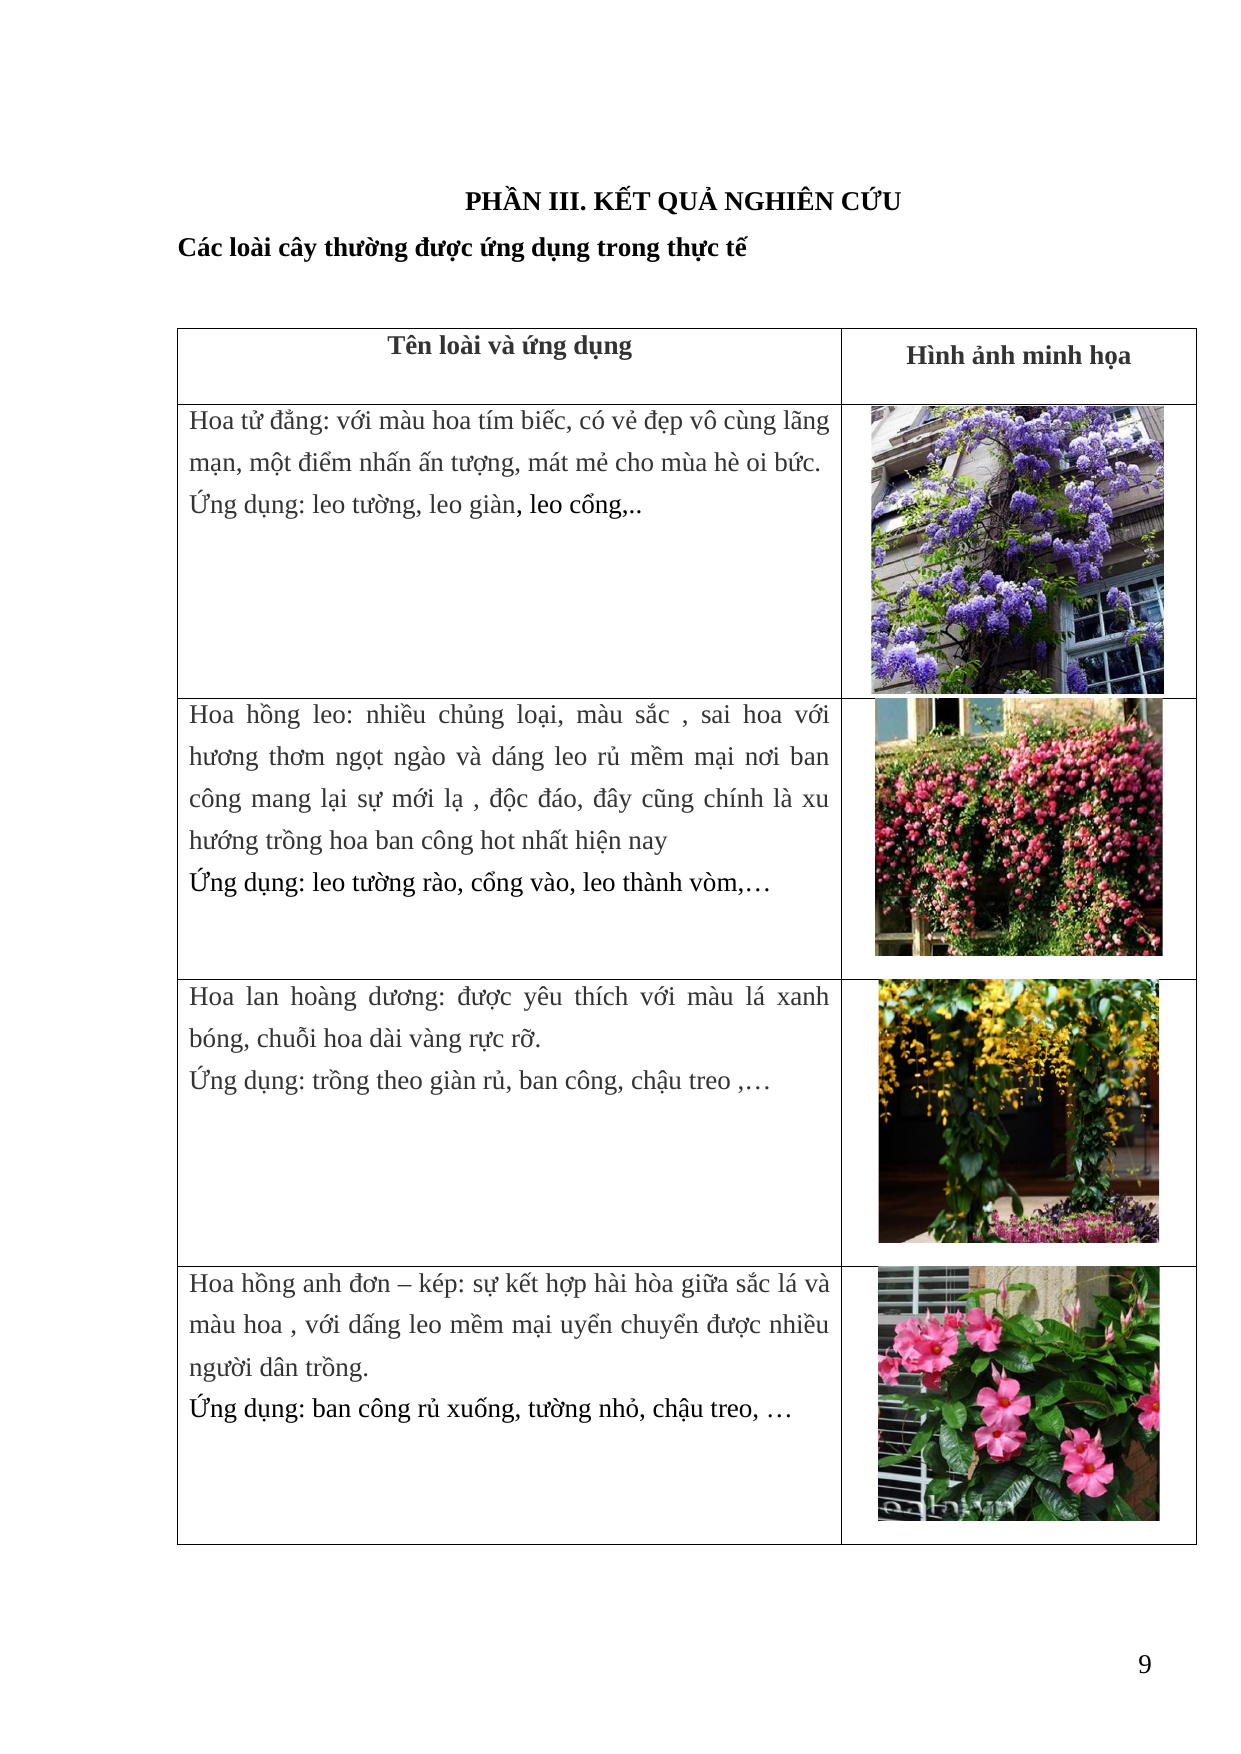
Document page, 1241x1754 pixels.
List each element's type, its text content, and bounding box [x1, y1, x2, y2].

table_cell [842, 405, 1196, 697]
table_cell Hoa hồng leo: nhiều chủng loại, màu sắc , sai hoa với hương thơm ngọt ngào và dáng leo rủ mềm mại nơi ban công mang lại sự mới lạ , độc đáo, đây cũng chính là xu hướng trồng hoa ban công hot nhất hiện nay Ứng dụng: leo tường rào, cổng vào, leo thành vòm,… [178, 699, 841, 979]
subtitle Các loài cây thường được ứng dụng trong thực tế [177, 231, 1152, 262]
table_cell Hoa tử đẳng: với màu hoa tím biếc, có vẻ đẹp vô cùng lãng mạn, một điểm nhấn ấn tượng, mát mẻ cho mùa hè oi bức. Ứng dụng: leo tường, leo giàn, leo cổng,.. [178, 405, 841, 697]
picture [878, 979, 1160, 1243]
picture [875, 698, 1163, 956]
table_header Hình ảnh minh họa [842, 329, 1196, 403]
table_cell Hoa lan hoàng dương: được yêu thích với màu lá xanh bóng, chuỗi hoa dài vàng rực rỡ. Ứng dụng: trồng theo giàn rủ, ban công, chậu treo ,… [178, 980, 841, 1266]
table_cell [842, 1267, 1196, 1544]
picture [871, 406, 1164, 694]
table_cell [842, 980, 1196, 1266]
picture [878, 1266, 1160, 1521]
table_header Tên loài và ứng dụng [178, 329, 841, 403]
subtitle KẾT QUẢ NGHIÊN CỨU [215, 185, 1152, 216]
table_cell [842, 699, 1196, 979]
table_cell Hoa hồng anh đơn – kép: sự kết hợp hài hòa giữa sắc lá và màu hoa , với dấng leo mềm mại uyển chuyển được nhiều người dân trồng. Ứng dụng: ban công rủ xuống, tường nhỏ, chậu treo, … [178, 1267, 841, 1544]
